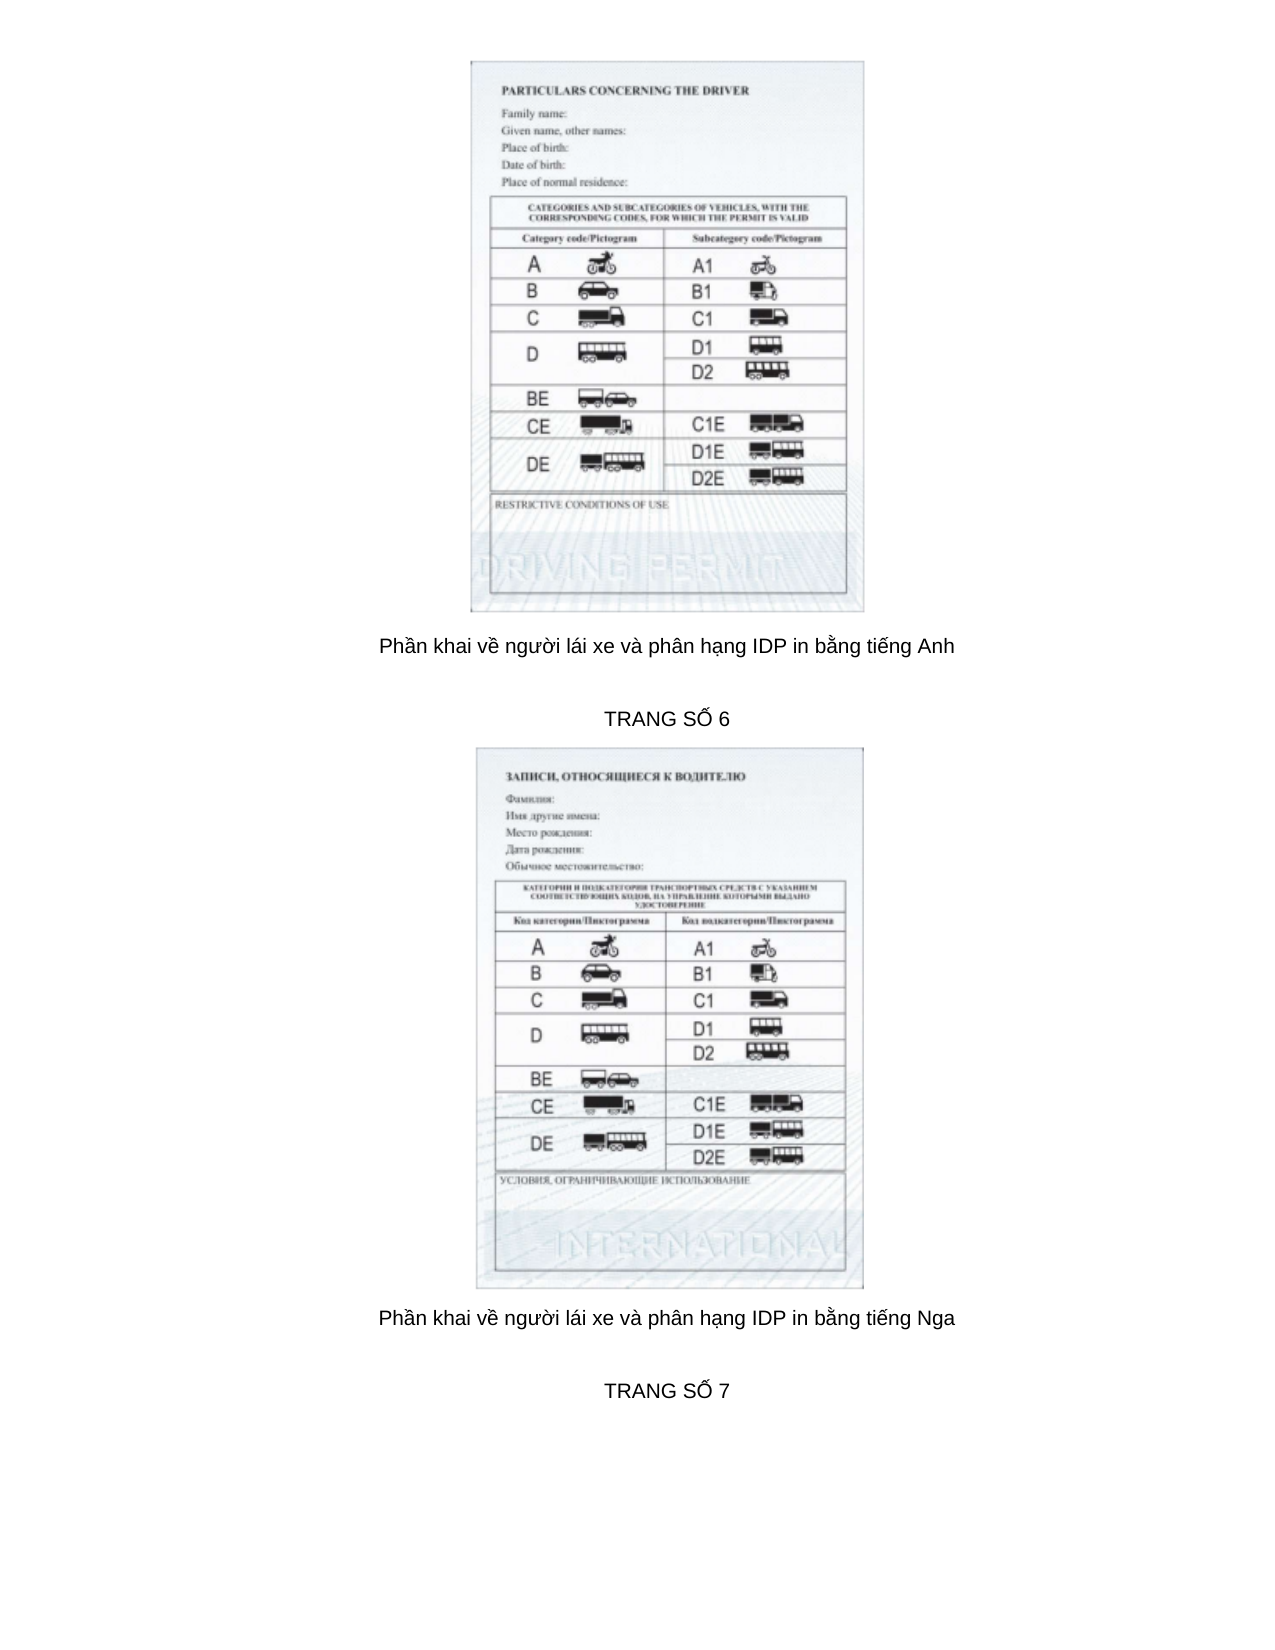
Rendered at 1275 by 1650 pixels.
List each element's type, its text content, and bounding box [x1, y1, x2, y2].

picture [470, 743, 864, 1294]
text TRANG SỐ 7 [177, 1379, 1157, 1403]
text TRANG SỐ 6 [177, 707, 1157, 731]
text Phần khai về người lái xe và phân hạng IDP in bằng tiếng Nga [177, 1306, 1157, 1330]
picture [463, 58, 871, 622]
text Phần khai về người lái xe và phân hạng IDP in bằng tiếng Anh [177, 634, 1157, 658]
